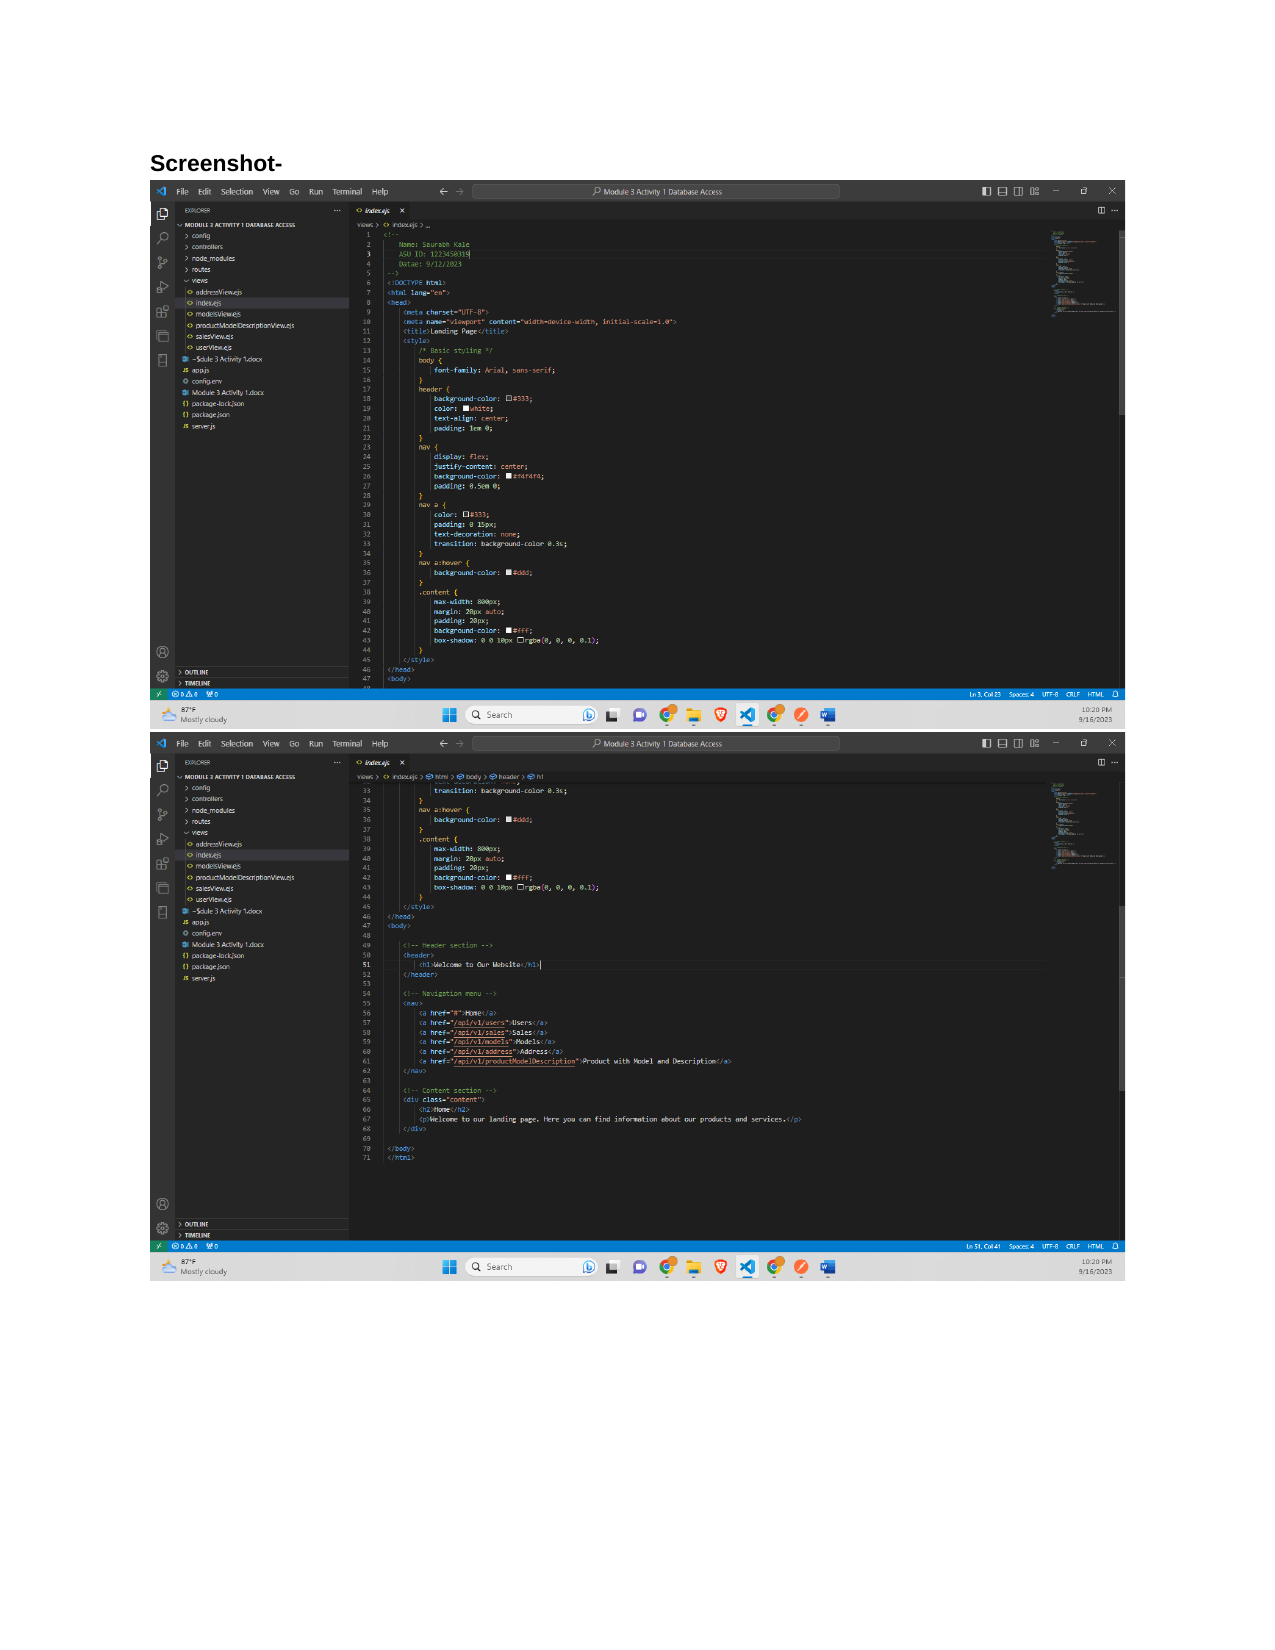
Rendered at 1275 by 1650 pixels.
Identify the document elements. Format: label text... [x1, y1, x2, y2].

picture [150, 732, 1125, 1281]
picture [150, 180, 1125, 729]
text Screenshot- [150, 150, 1125, 176]
